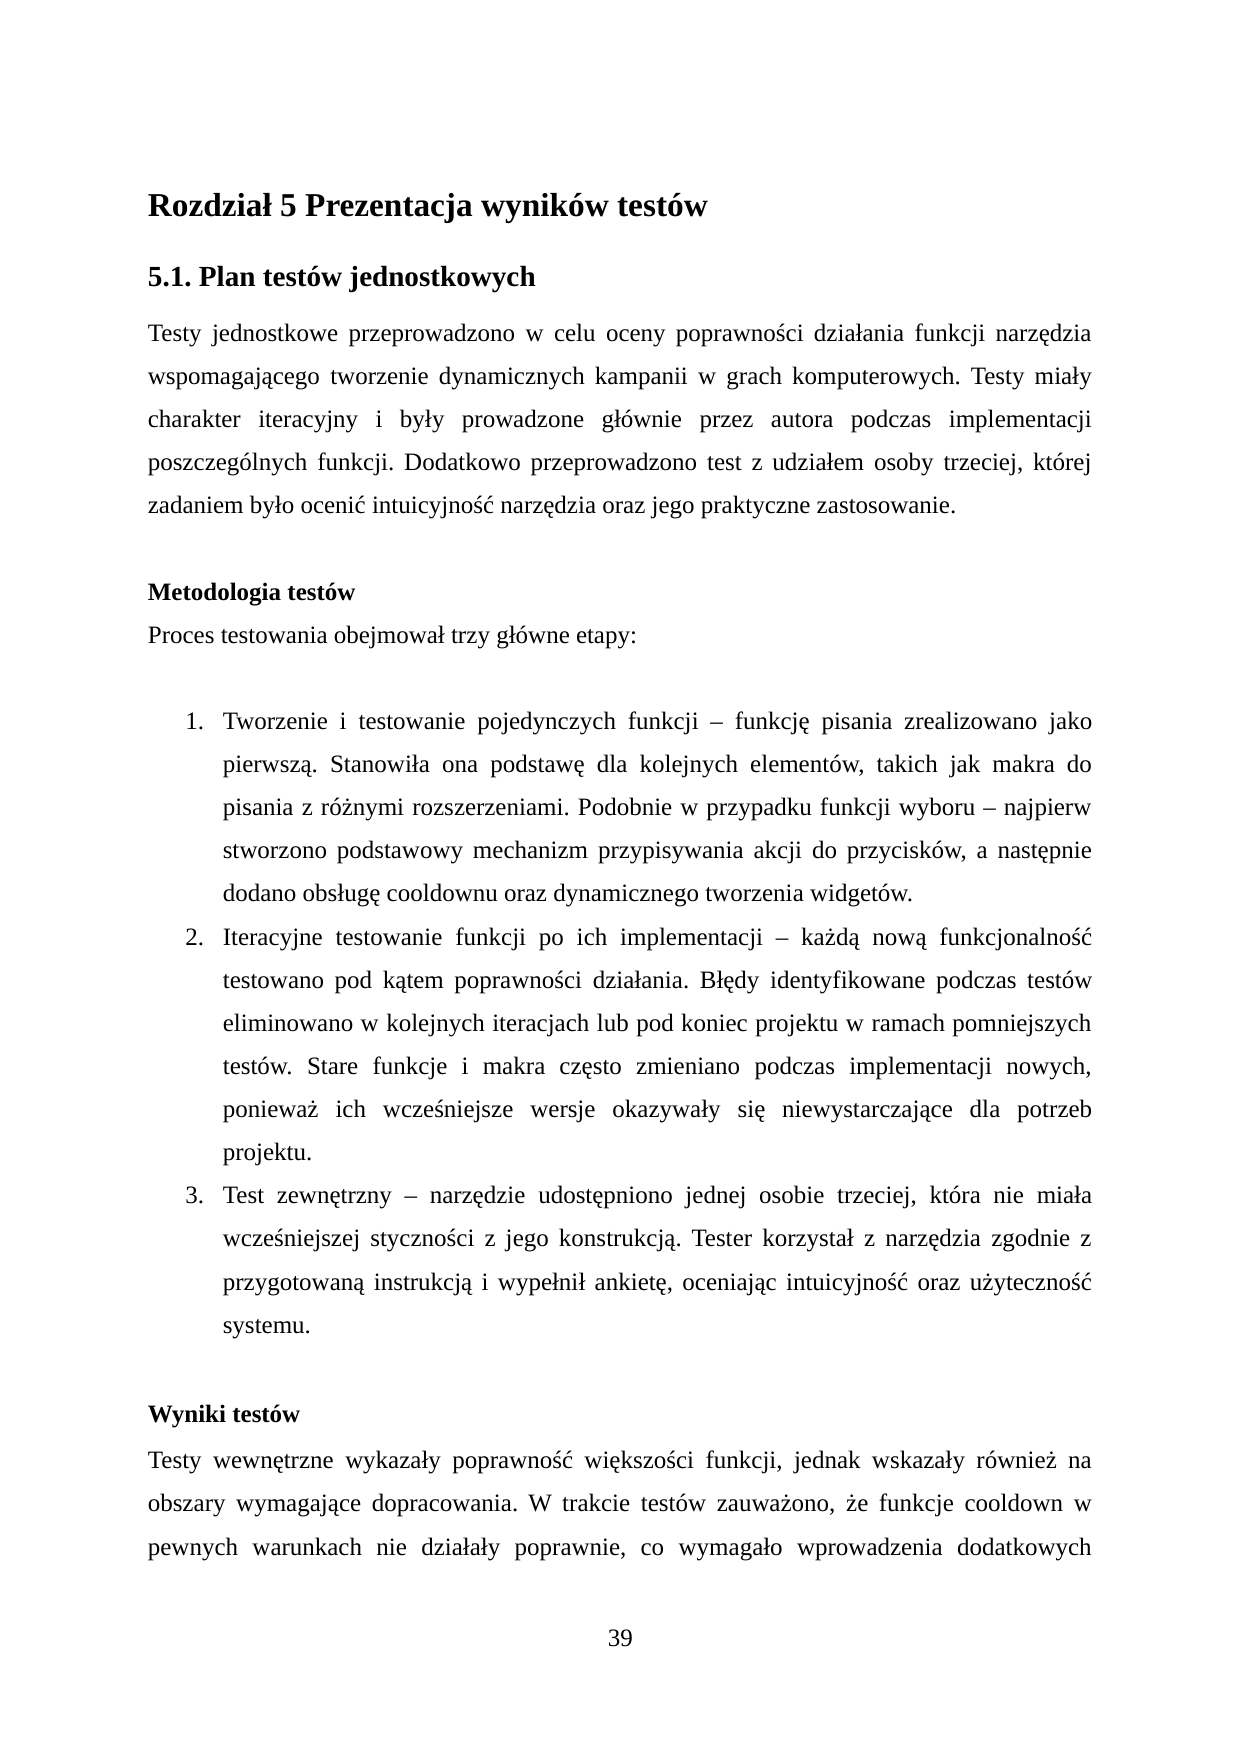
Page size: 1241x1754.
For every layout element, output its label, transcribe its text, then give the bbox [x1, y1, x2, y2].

text Metodologia testów [148, 577, 1093, 605]
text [148, 1445, 1093, 1560]
subtitle Rozdział 5 Prezentacja wyników testów [148, 185, 1093, 223]
text Wyniki testów [148, 1399, 1093, 1428]
text Testy jednostkowe przeprowadzono w celu oceny poprawności działania funkcji narzędzia wspomagającego tworzenie dynamicznych kampanii w grach komputerowych. Testy miały charakter iteracyjny i były prowadzone głównie przez autora podczas implementacji poszczególnych funkcji. Dodatkowo przeprowadzono test z udziałem osoby trzeciej, której zadaniem było ocenić intuicyjność narzędzia oraz jego praktyczne zastosowanie. [148, 318, 1093, 519]
list Iteracyjne testowanie funkcji po ich implementacji – każdą nową funkcjonalność testowano pod kątem poprawności działania. Błędy identyfikowane podczas testów eliminowano w kolejnych iteracjach lub pod koniec projektu w ramach pomniejszych testów. Stare funkcje i makra często zmieniano podczas implementacji nowych, ponieważ ich wcześniejsze wersje okazywały się niewystarczające dla potrzeb projektu. [185, 922, 1093, 1166]
text Proces testowania obejmował trzy główne etapy: [148, 620, 1093, 648]
list Test zewnętrzny – narzędzie udostępniono jednej osobie trzeciej, która nie miała wcześniejszej styczności z jego konstrukcją. Tester korzystał z narzędzia zgodnie z przygotowaną instrukcją i wypełnił ankietę, oceniając intuicyjność oraz użyteczność systemu. [185, 1180, 1093, 1338]
subtitle 5.1. Plan testów jednostkowych [148, 259, 1093, 293]
list Tworzenie i testowanie pojedynczych funkcji – funkcję pisania zrealizowano jako pierwszą. Stanowiła ona podstawę dla kolejnych elementów, takich jak makra do pisania z różnymi rozszerzeniami. Podobnie w przypadku funkcji wyboru – najpierw stworzono podstawowy mechanizm przypisywania akcji do przycisków, a następnie dodano obsługę cooldownu oraz dynamicznego tworzenia widgetów. [185, 706, 1093, 907]
